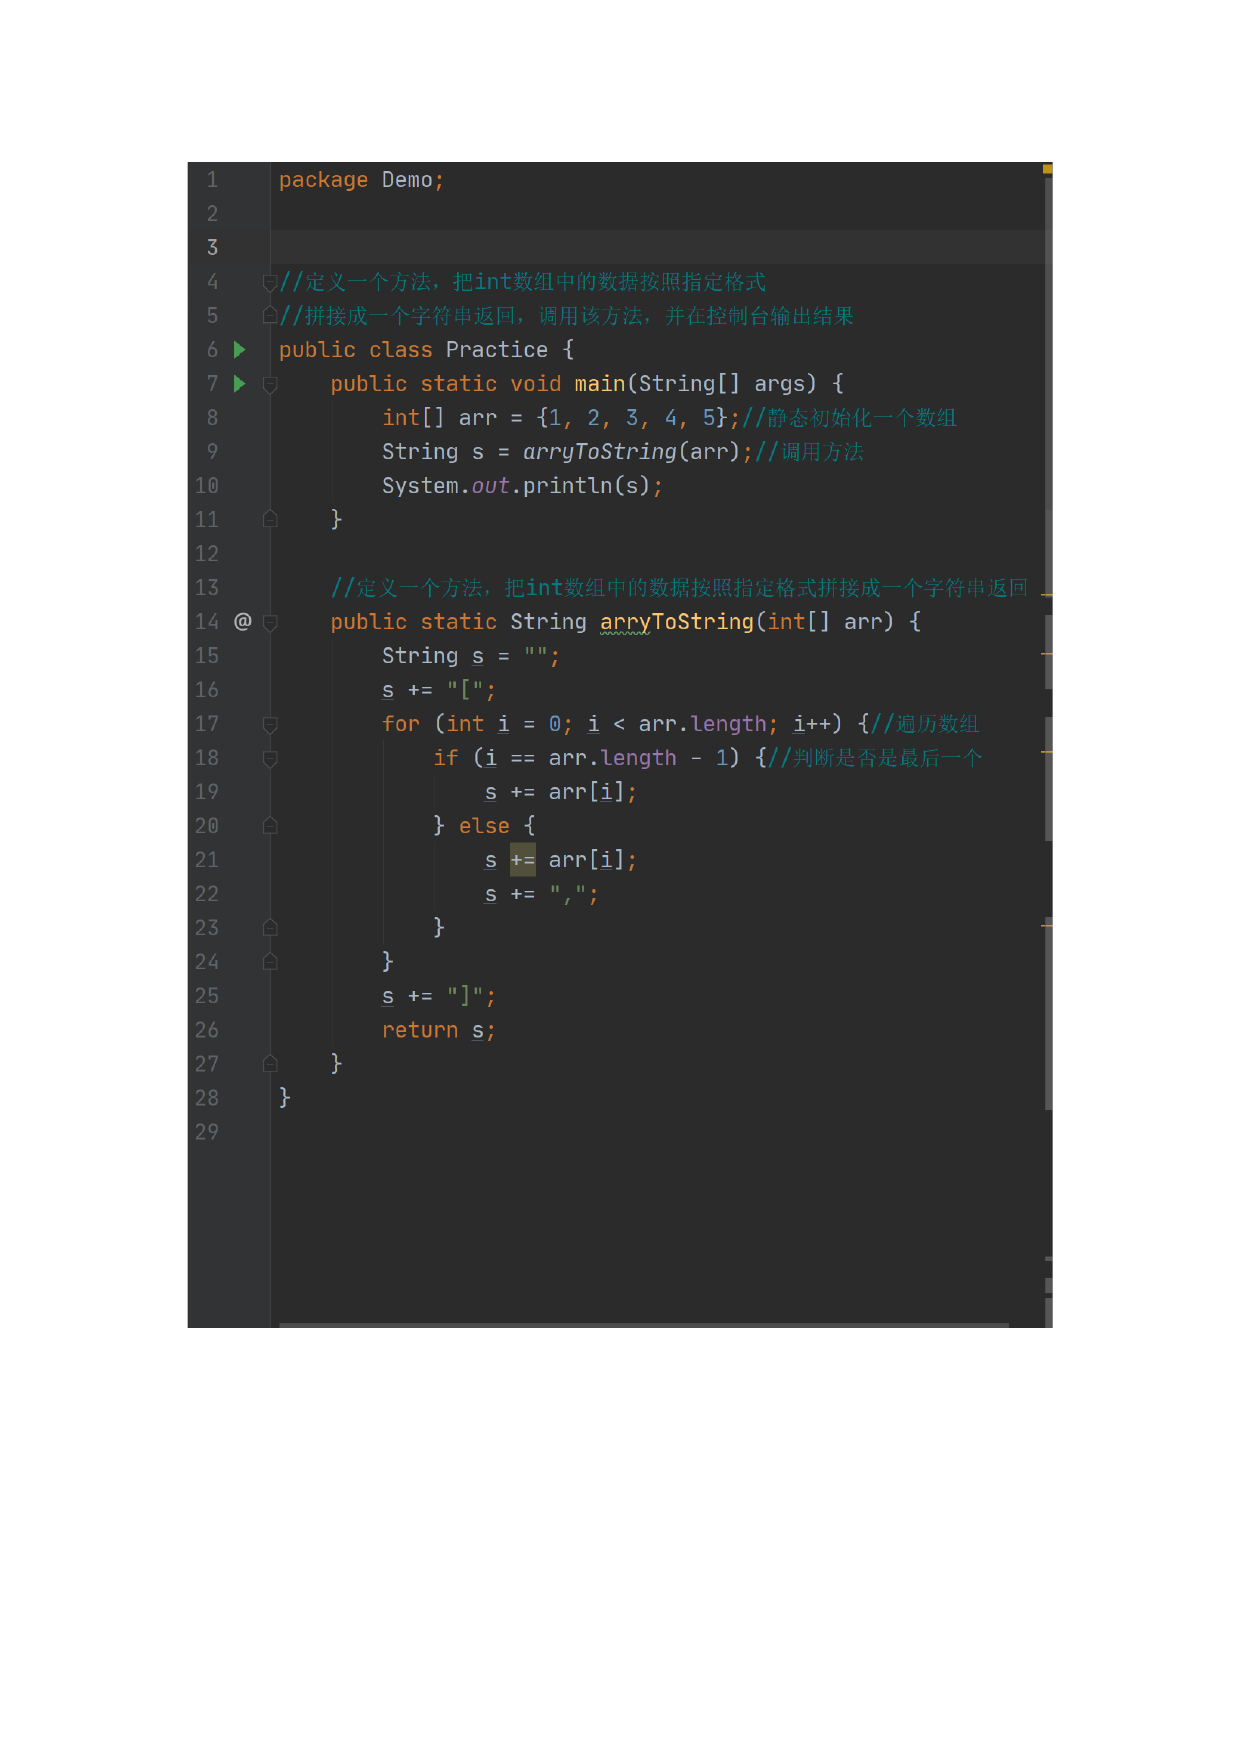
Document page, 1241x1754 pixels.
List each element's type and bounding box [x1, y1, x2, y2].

picture [187, 162, 1053, 1328]
